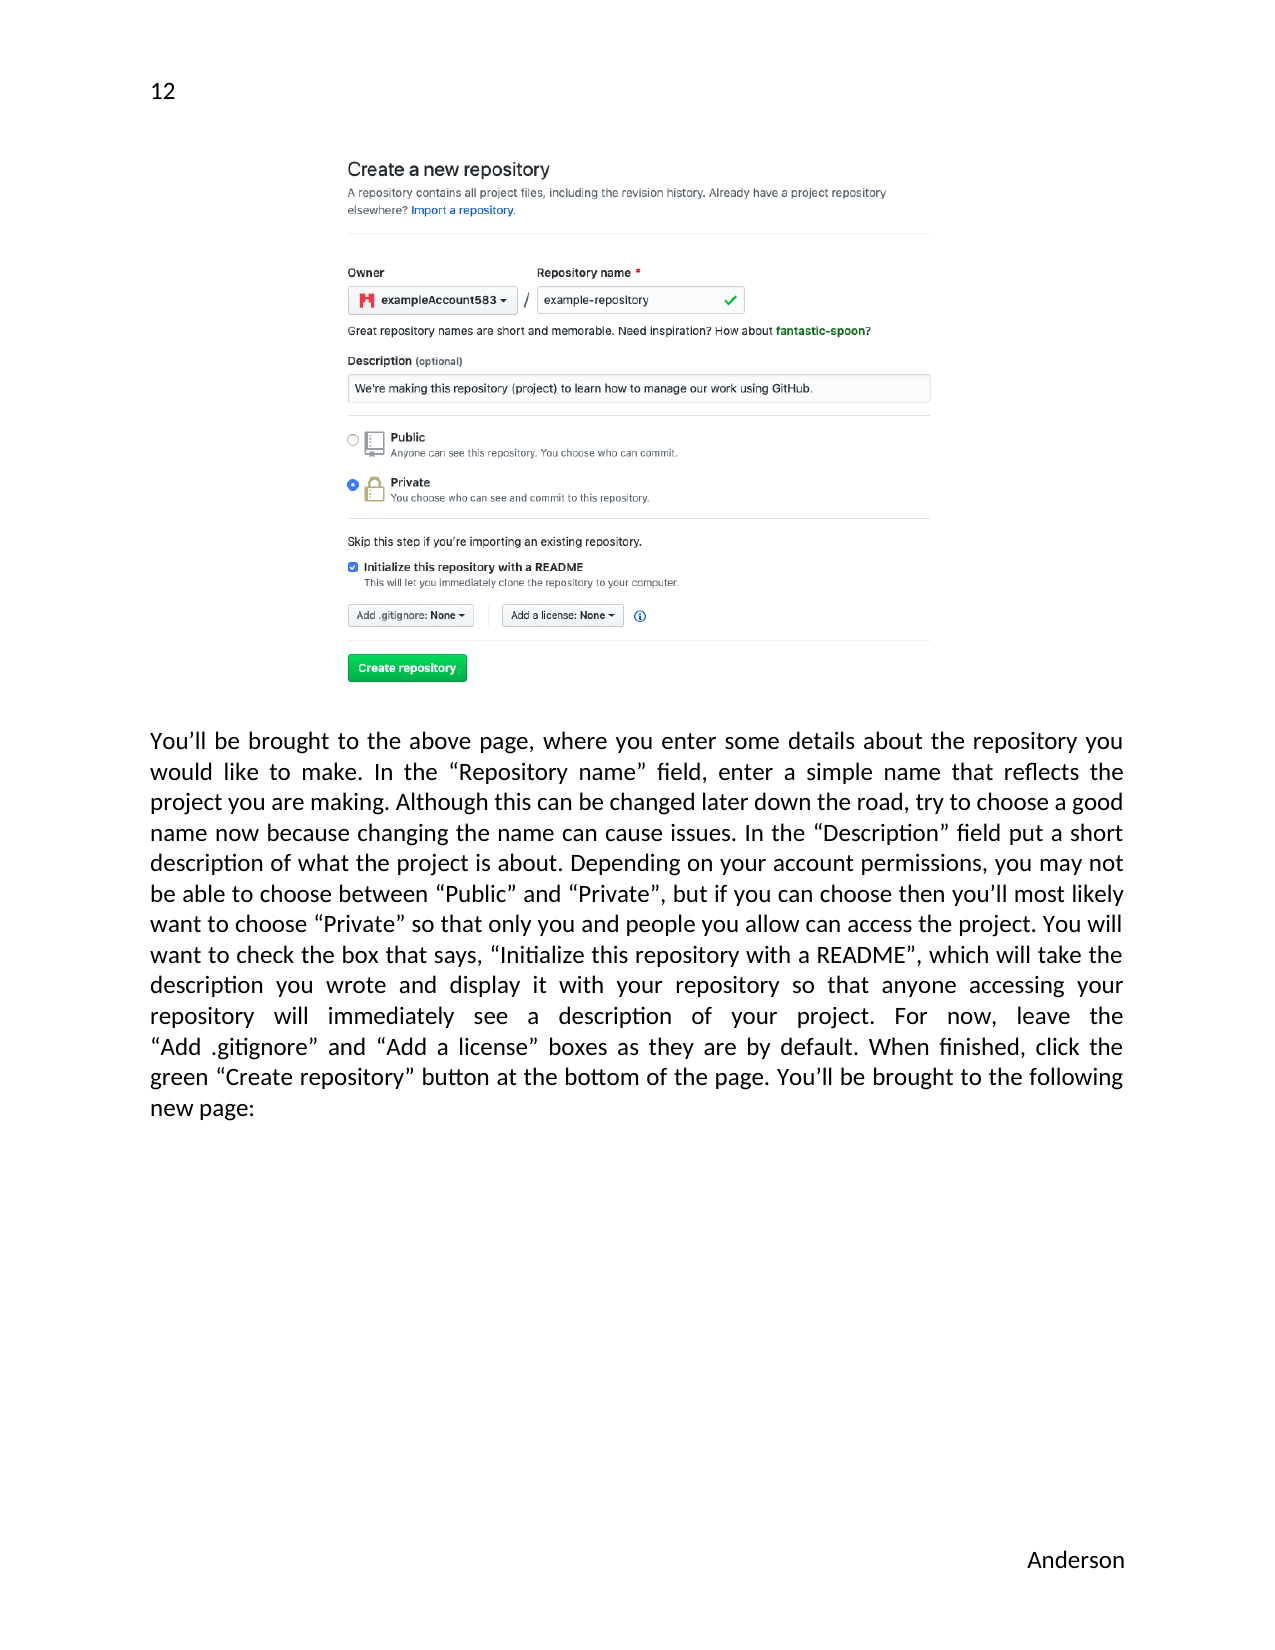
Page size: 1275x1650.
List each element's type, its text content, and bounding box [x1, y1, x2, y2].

text You’ll be brought to the above page, where you enter some details about the repository you would like to make. In the “Repository name” field, enter a simple name that reflects the project you are making. Although this can be changed later down the road, try to choose a good name now because changing the name can cause issues. In the “Description” field put a short description of what the project is about. Depending on your account permissions, you may not be able to choose between “Public” and “Private”, but if you can choose then you’ll most likely want to choose “Private” so that only you and people you allow can access the project. You will want to check the box that says, “Initialize this repository with a README”, which will take the description you wrote and display it with your repository so that anyone accessing your repository will immediately see a description of your project. For now, leave the “Add .gitignore” and “Add a license” boxes as they are by default. When finished, click the green “Create repository” button at the bottom of the page. You’ll be brought to the following new page: [150, 726, 1125, 1122]
picture [330, 150, 945, 695]
